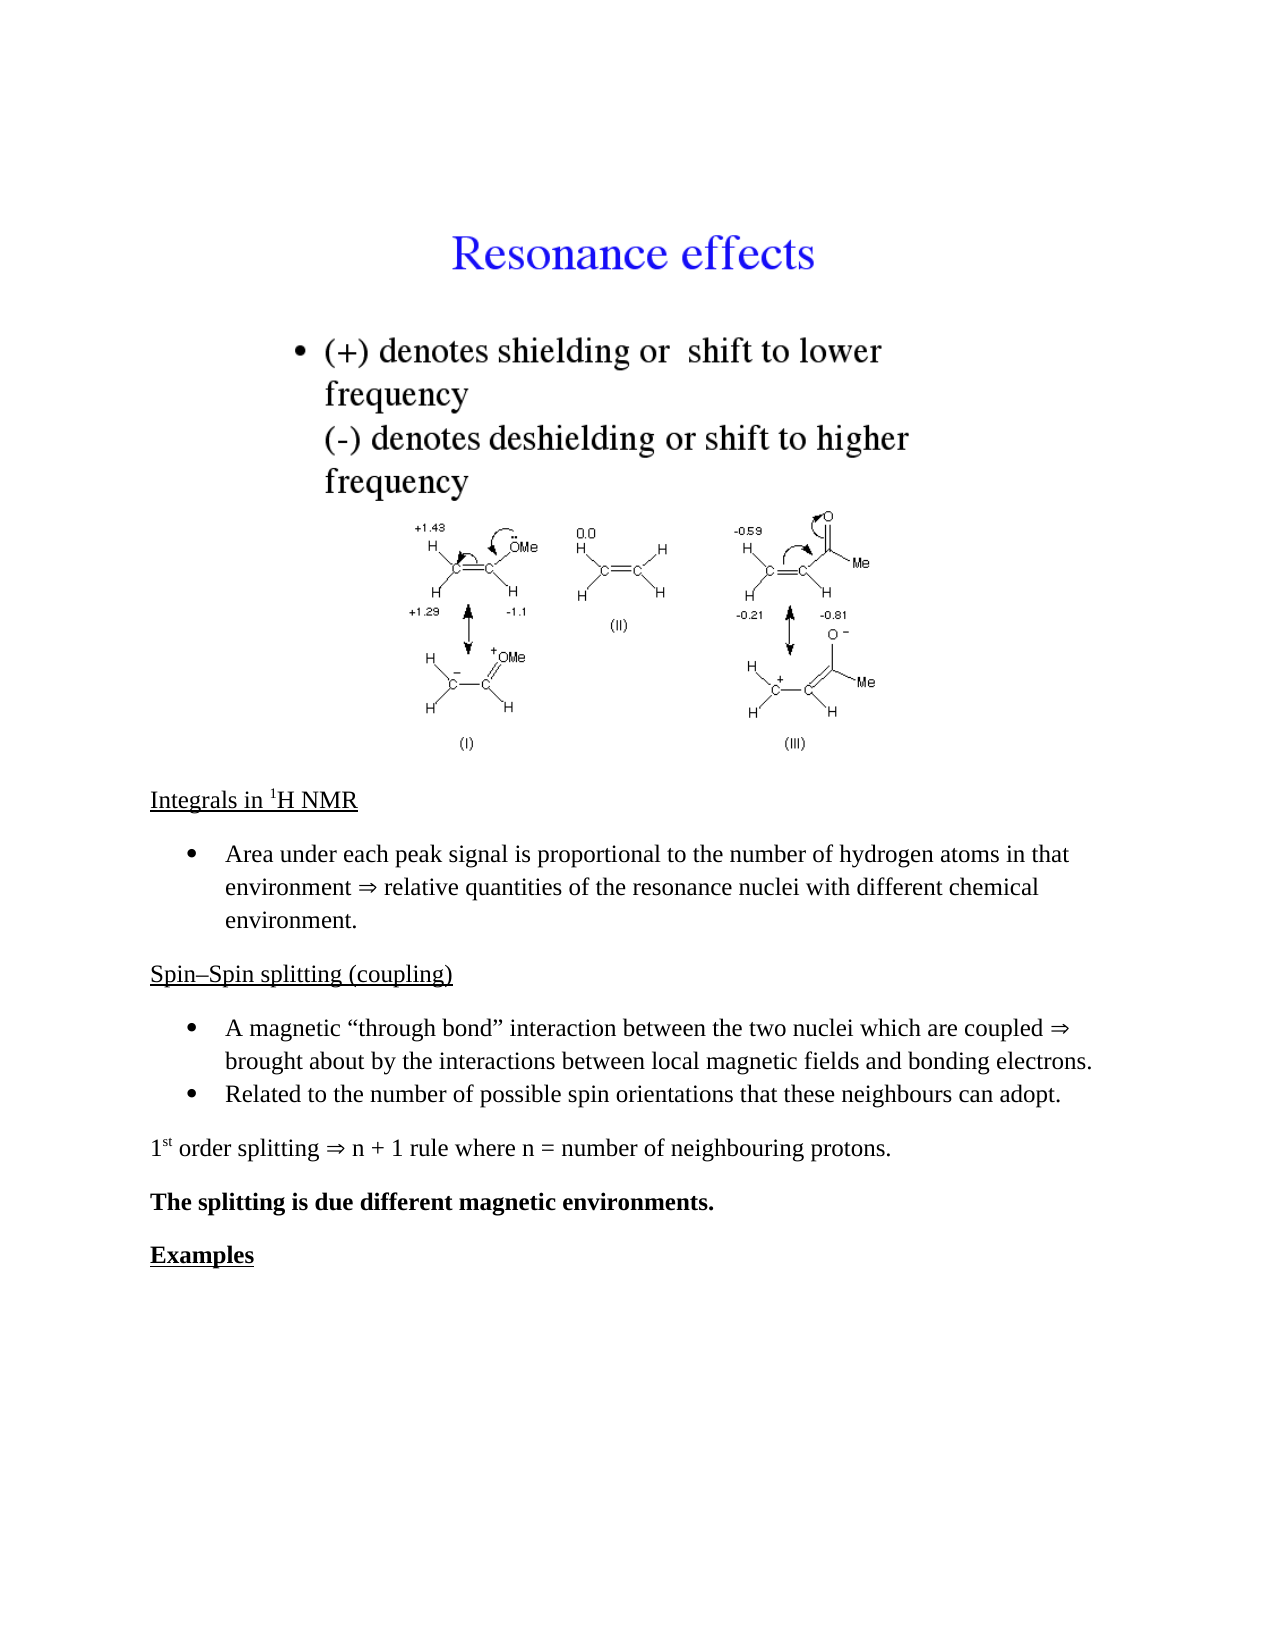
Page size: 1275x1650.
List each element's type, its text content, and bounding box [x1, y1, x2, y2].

text Examples [150, 1241, 1125, 1269]
text Spin–Spin splitting (coupling) [150, 959, 1125, 988]
list A magnetic “through bond” interaction between the two nuclei which are coupled brought about by the interactions between local magnetic fields and bonding electrons. [187, 1013, 1125, 1075]
list Area under each peak signal is proportional to the number of hydrogen atoms in that environment relative quantities of the resonance nuclei with different chemical environment. [187, 839, 1125, 934]
list Related to the number of possible spin orientations that these neighbours can adopt. [187, 1079, 1125, 1108]
picture [225, 150, 1039, 761]
text Integrals in 1H NMR [150, 785, 1125, 814]
text 1st order splitting n + 1 rule where n = number of neighbouring protons. [150, 1133, 1125, 1162]
text The splitting is due different magnetic environments. [150, 1187, 1125, 1216]
